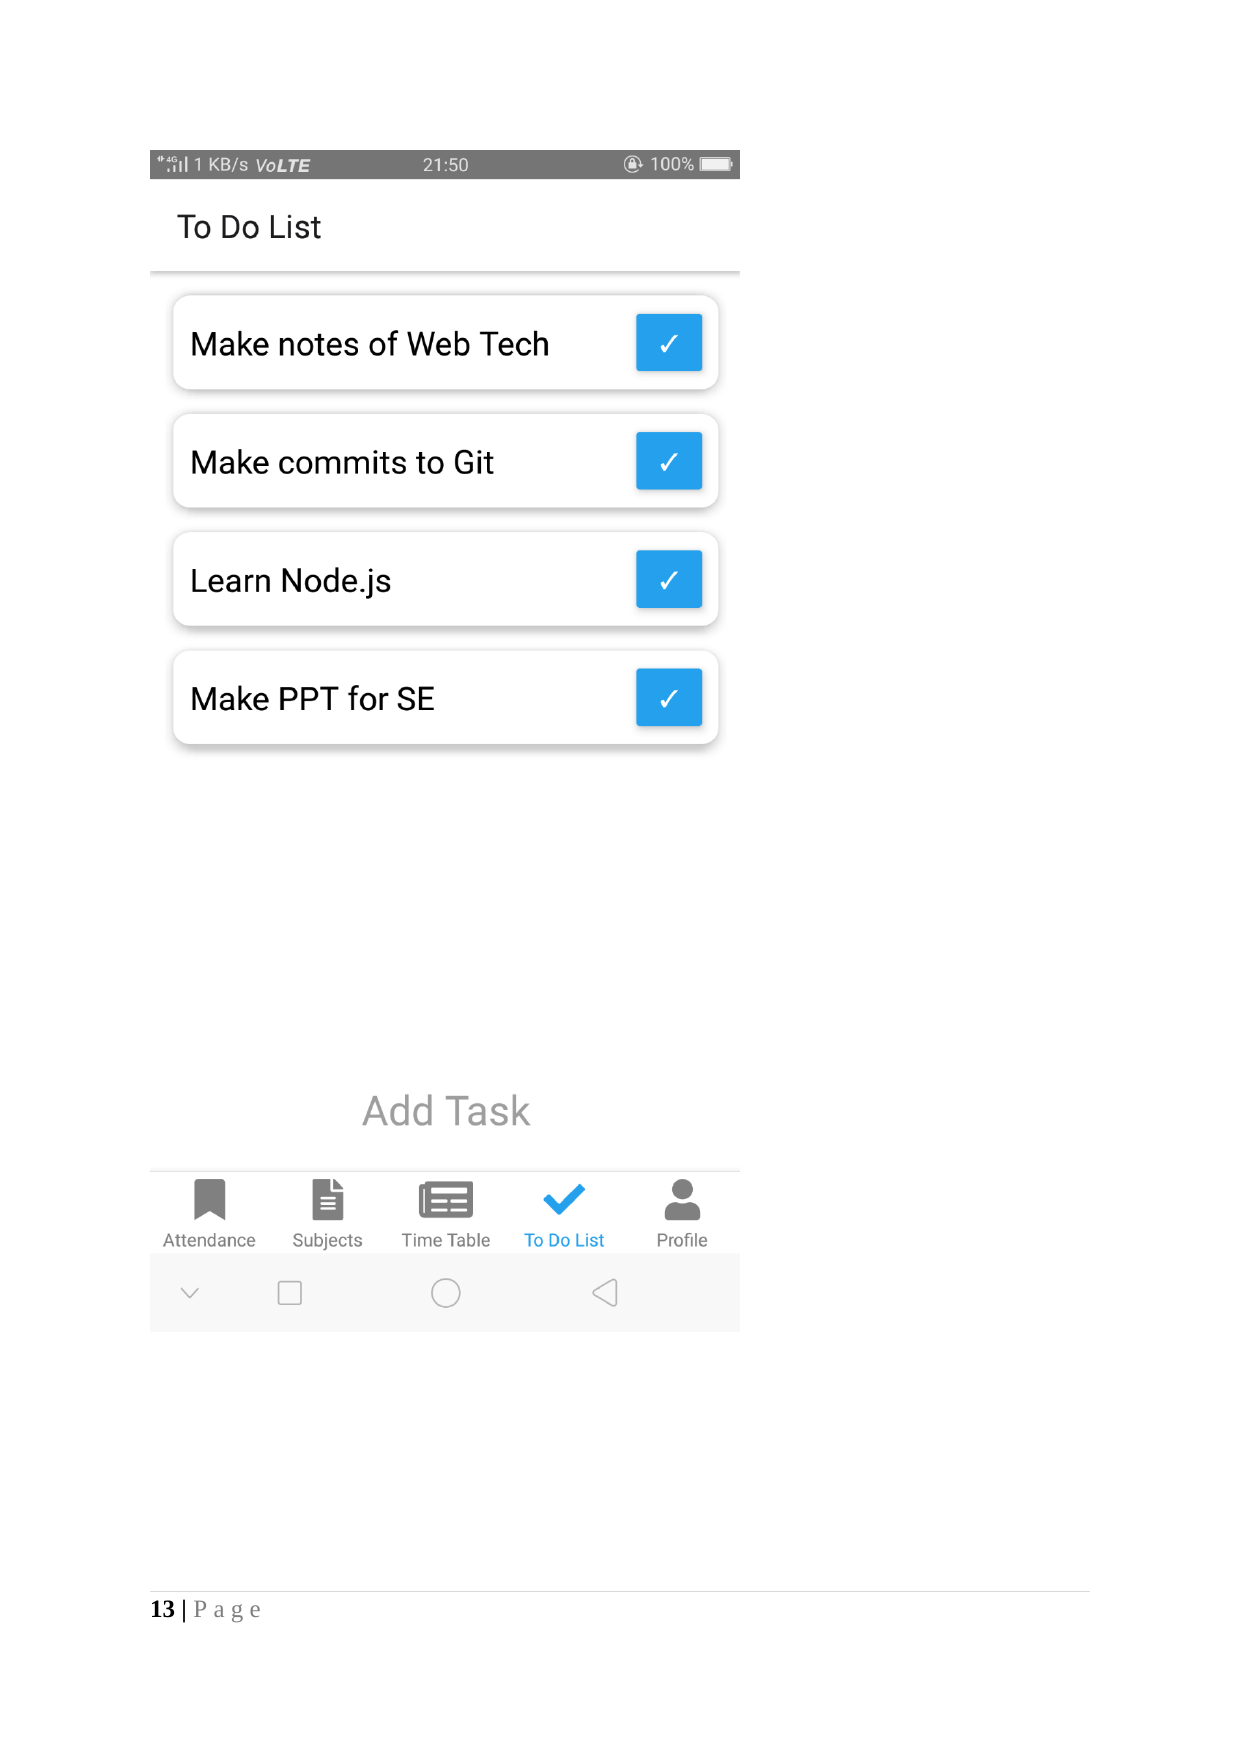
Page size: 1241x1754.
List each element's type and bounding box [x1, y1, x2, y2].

picture [150, 150, 740, 1332]
